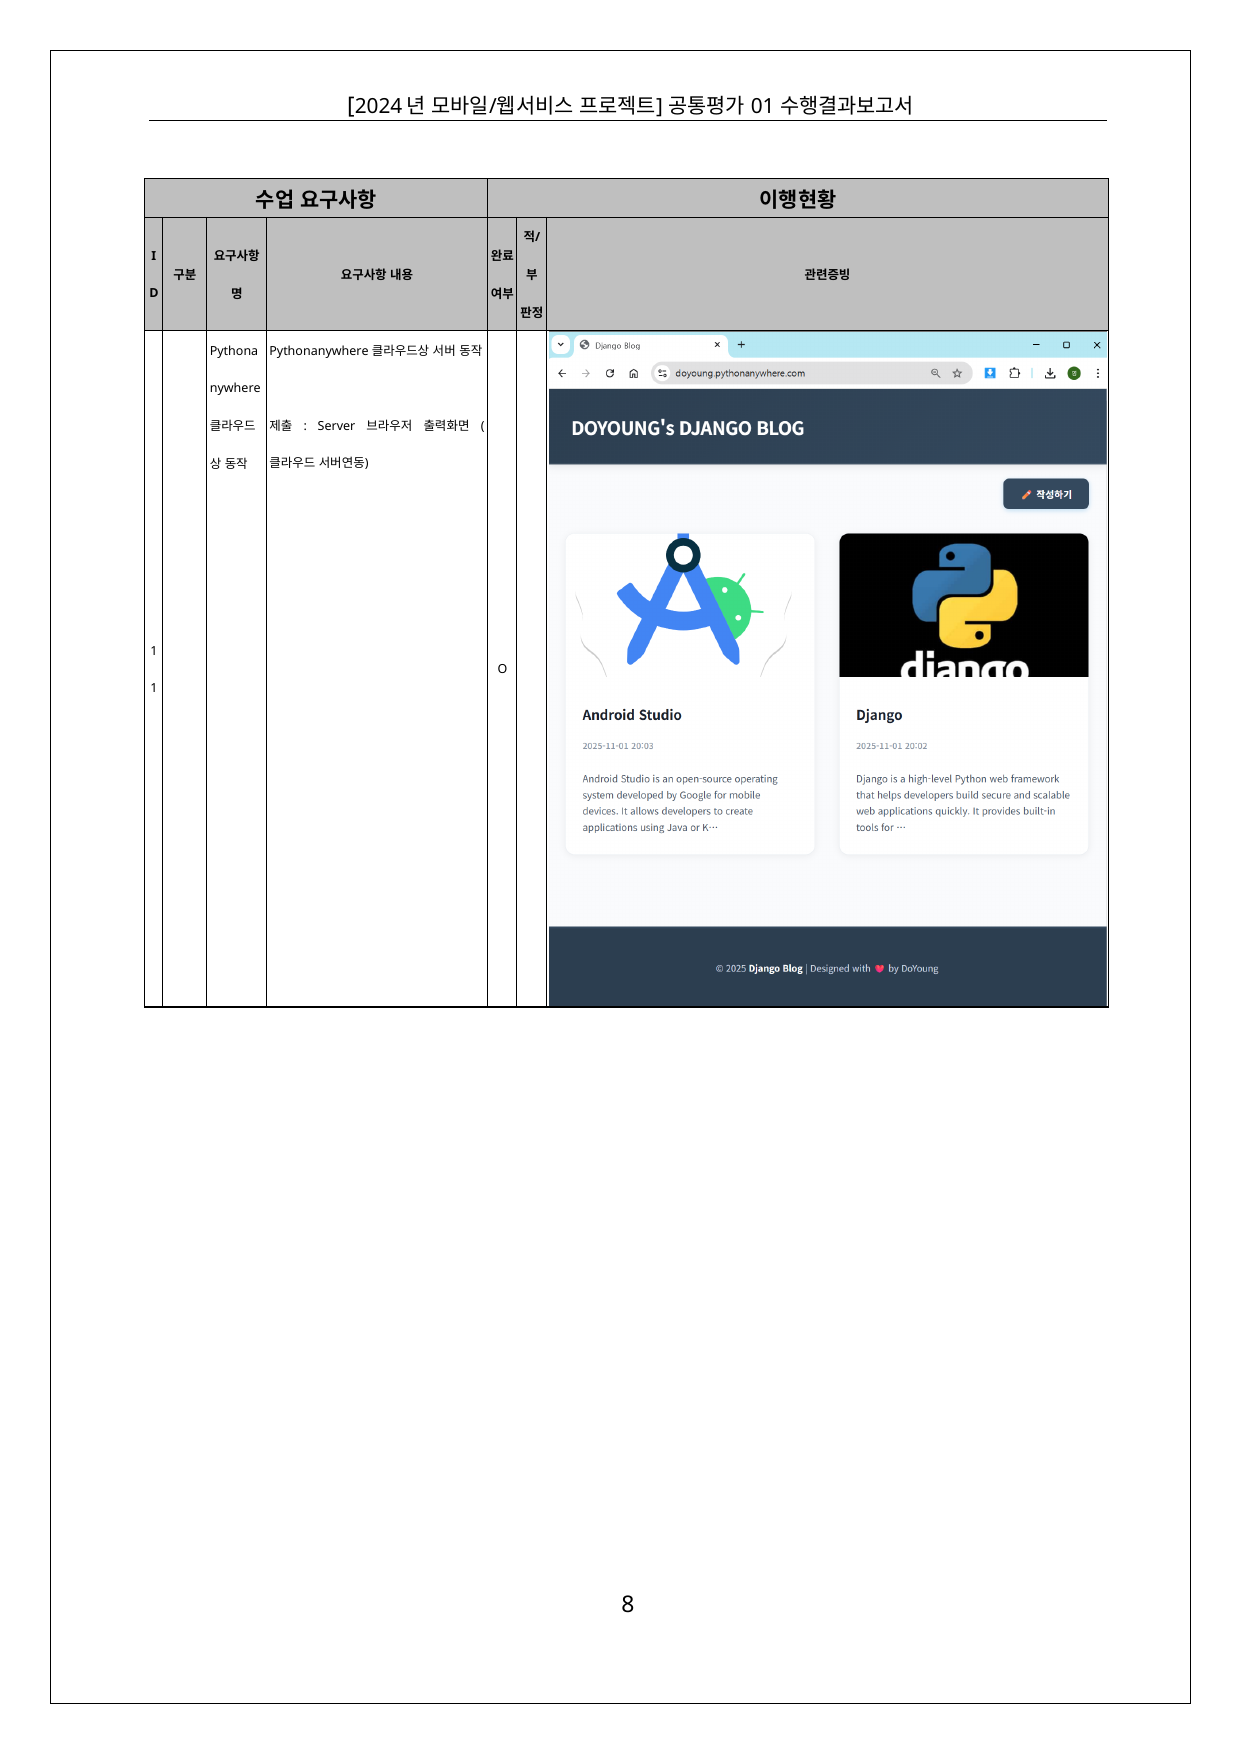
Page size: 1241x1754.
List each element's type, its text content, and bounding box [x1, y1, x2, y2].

table_cell 11 [145, 331, 162, 1006]
table_cell 요구사항 내용 [267, 218, 487, 330]
picture [549, 331, 1107, 1006]
table_cell [163, 331, 206, 1006]
table_cell Pythonanywhere 클라우드상 서버 동작 제출 : Server 브라우저 출력화면 (클라우드 서버연동) [267, 331, 487, 1006]
table_cell 관련증빙 [547, 218, 1108, 330]
table_cell Pythonanywhere 클라우드상 동작 [207, 331, 266, 1006]
table_cell 요구사항명 [207, 218, 266, 330]
table_header 수업 요구사항 [145, 179, 487, 217]
table_cell O [488, 331, 516, 1006]
table_header 이행현황 [488, 179, 1108, 217]
table_cell 완료 여부 [488, 218, 516, 330]
table_cell ID [145, 218, 162, 330]
table_cell [517, 331, 546, 1006]
table_cell 구분 [163, 218, 206, 330]
table_cell 적/부 판정 [517, 218, 546, 330]
